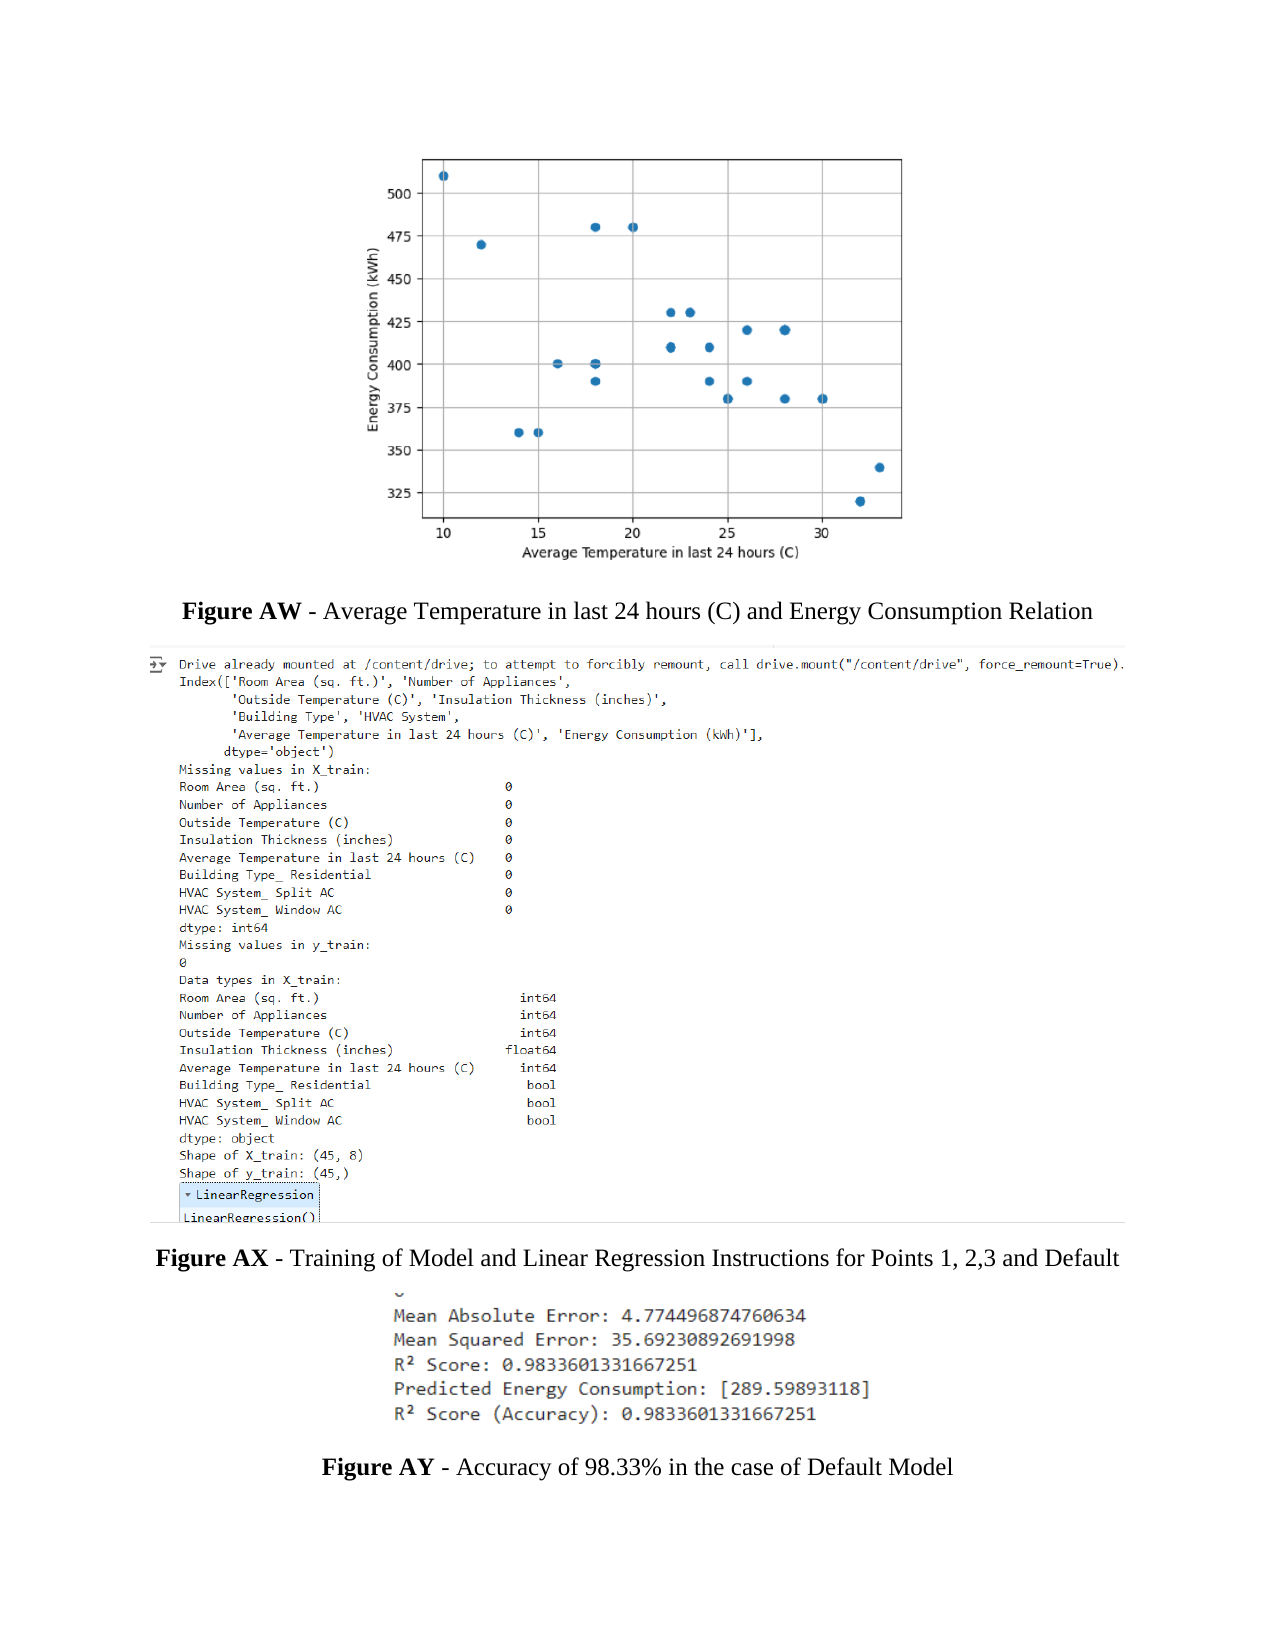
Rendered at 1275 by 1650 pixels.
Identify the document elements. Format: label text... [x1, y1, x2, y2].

picture [150, 645, 1125, 1225]
picture [384, 1293, 891, 1434]
text Figure FF - Training of Model and Linear Regression Instructions for Points 1, 2,3 and Default [150, 1243, 1125, 1272]
text Figure GG - Accuracy of 98.33% in the case of Default Model [150, 1452, 1125, 1481]
text Figure EE - Average Temperature in last 24 hours (C) and Energy Consumption Relation [150, 596, 1125, 625]
picture [361, 150, 914, 577]
